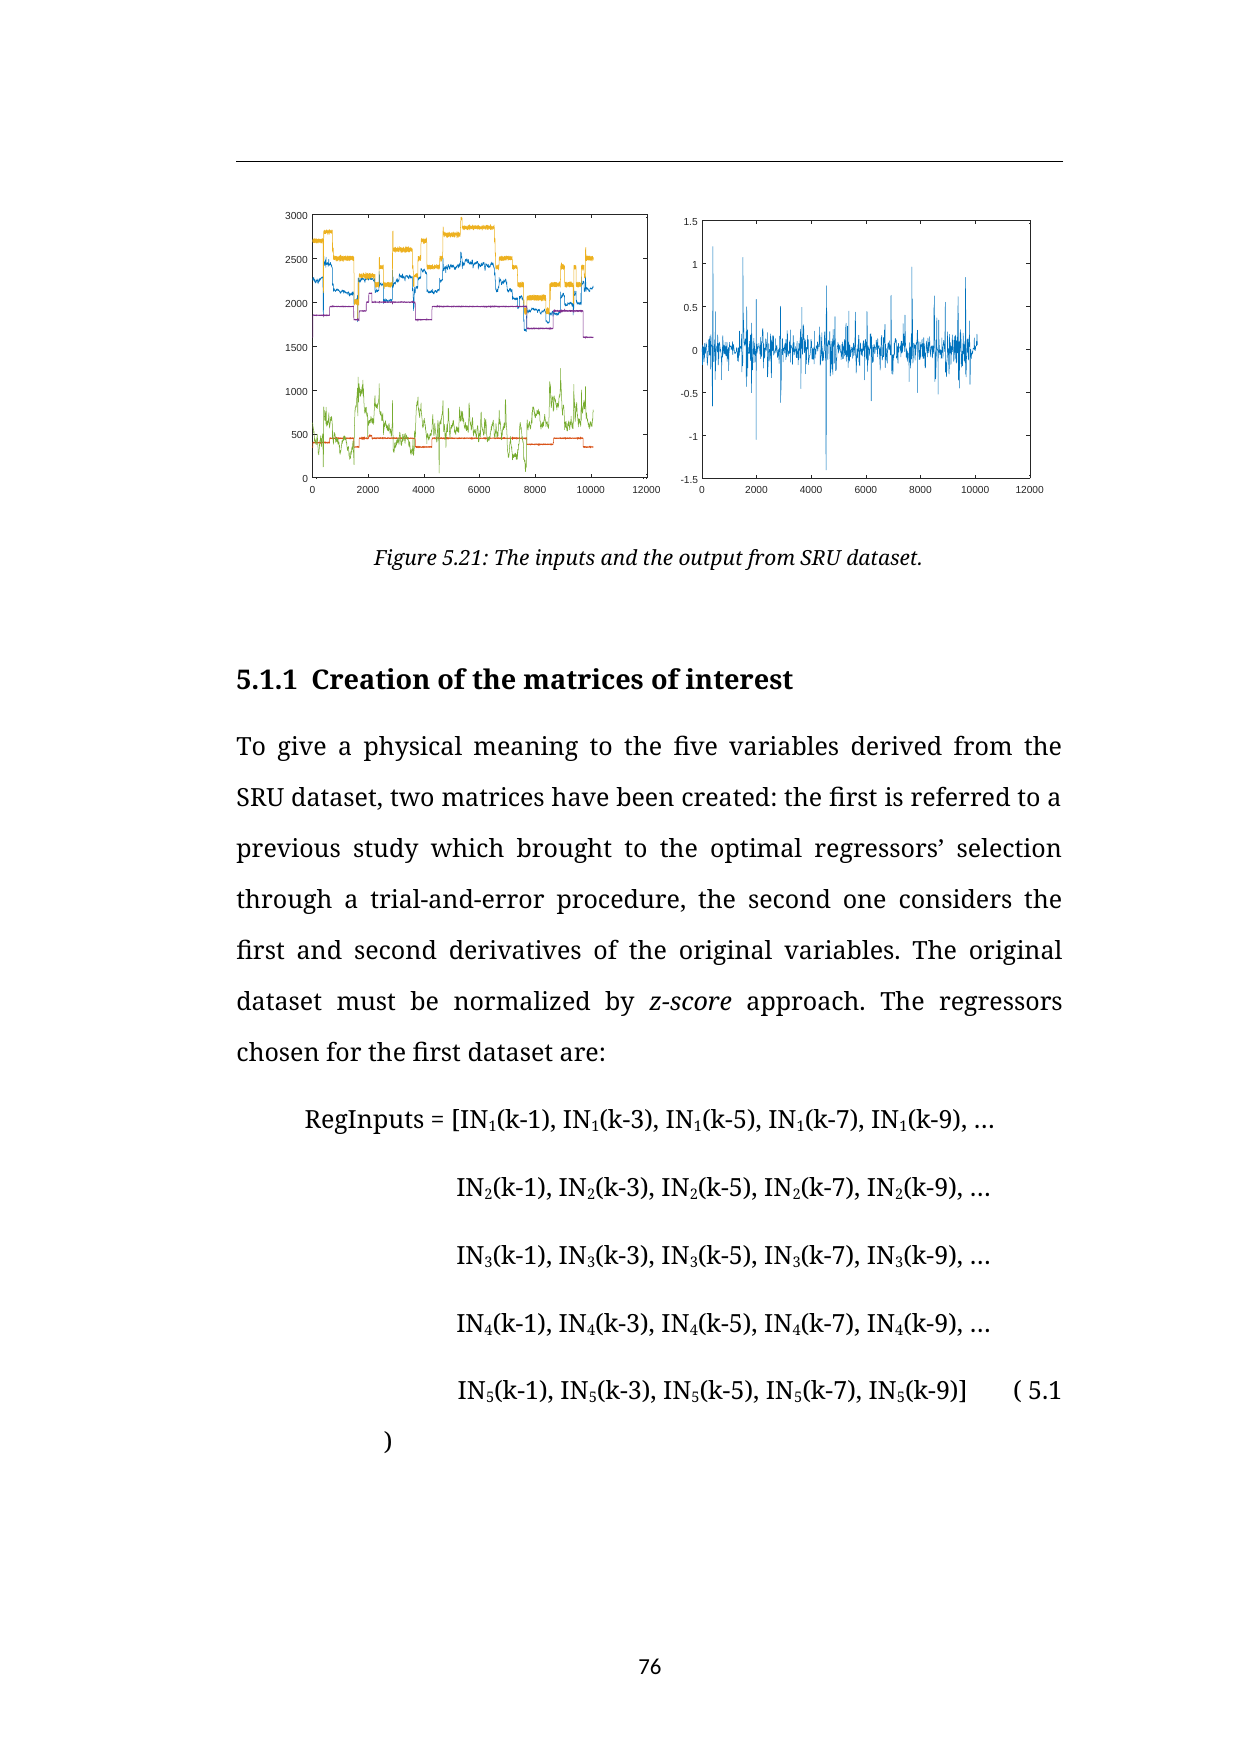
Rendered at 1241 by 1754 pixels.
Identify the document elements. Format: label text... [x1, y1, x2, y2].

text IN4(k-1), IN4(k-3), IN4(k-5), IN4(k-7), IN4(k-9), … [384, 1305, 1063, 1339]
text IN2(k-1), IN2(k-3), IN2(k-5), IN2(k-7), IN2(k-9), … [384, 1170, 1063, 1204]
subtitle Creation of the matrices of interest [236, 660, 1063, 697]
text RegInputs = [IN1(k-1), IN1(k-3), IN1(k-5), IN1(k-7), IN1(k-9), … [236, 1102, 1063, 1136]
text To give a physical meaning to the five variables derived from the SRU dataset, two matrices have been created: the first is referred to a previous study which brought to the optimal regressors’ selection through a trial-and-error procedure, the second one considers the first and second derivatives of the original variables. The original dataset must be normalized by z-score approach. The regressors chosen for the first dataset are: [236, 728, 1063, 1068]
text IN3(k-1), IN3(k-3), IN3(k-5), IN3(k-7), IN3(k-9), … [384, 1238, 1063, 1272]
